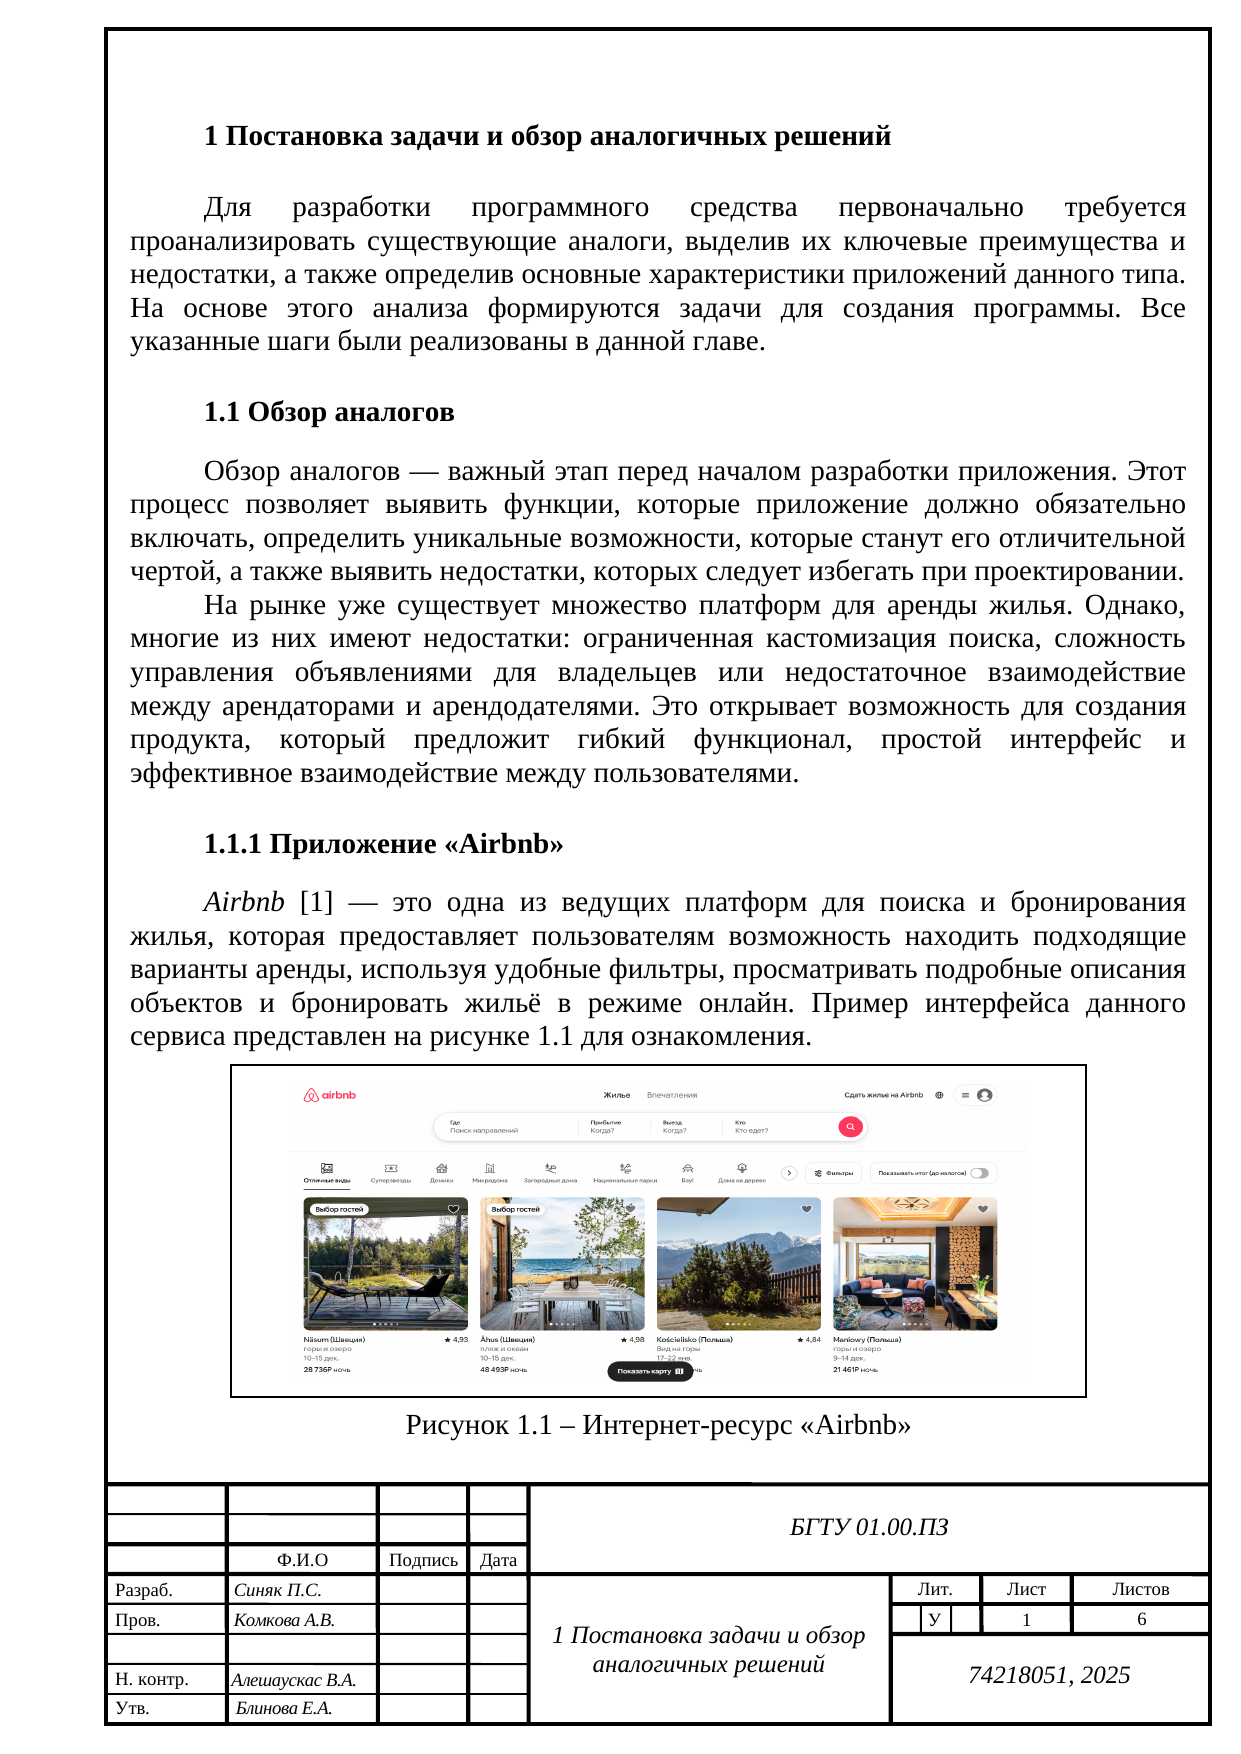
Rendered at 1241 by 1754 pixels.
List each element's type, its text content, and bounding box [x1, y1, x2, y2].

text Рисунок 1.1 – Интернет-ресурс «Airbnb» [130, 1407, 1187, 1441]
text Обзор аналогов — важный этап перед началом разработки приложения. Этот процесс позволяет выявить функции, которые приложение должно обязательно включать, определить уникальные возможности, которые станут его отличительной чертой, а также выявить недостатки, которых следует избегать при проектировании. [130, 453, 1187, 587]
list Обзор аналогов [130, 394, 1187, 428]
text На рынке уже существует множество платформ для аренды жилья. Однако, многие из них имеют недостатки: ограниченная кастомизация поиска, сложность управления объявлениями для владельцев или недостаточное взаимодействие между арендаторами и арендодателями. Это открывает возможность для создания продукта, который предложит гибкий функционал, простой интерфейс и эффективное взаимодействие между пользователями. [130, 587, 1187, 788]
picture [288, 1081, 1029, 1383]
text Airbnb [1] — это одна из ведущих платформ для поиска и бронирования жилья, которая предоставляет пользователям возможность находить подходящие варианты аренды, используя удобные фильтры, просматривать подробные описания объектов и бронировать жильё в режиме онлайн. Пример интерфейса данного сервиса представлен на рисунке 1.1 для ознакомления. [130, 884, 1187, 1052]
text Для разработки программного средства первоначально требуется проанализировать существующие аналоги, выделив их ключевые преимущества и недостатки, а также определив основные характеристики приложений данного типа. На основе этого анализа формируются задачи для создания программы. Все указанные шаги были реализованы в данной главе. [130, 189, 1187, 357]
text Постановка задачи и обзор аналогичных решений [130, 118, 1187, 152]
list Приложение «Airbnb» [130, 826, 1187, 859]
